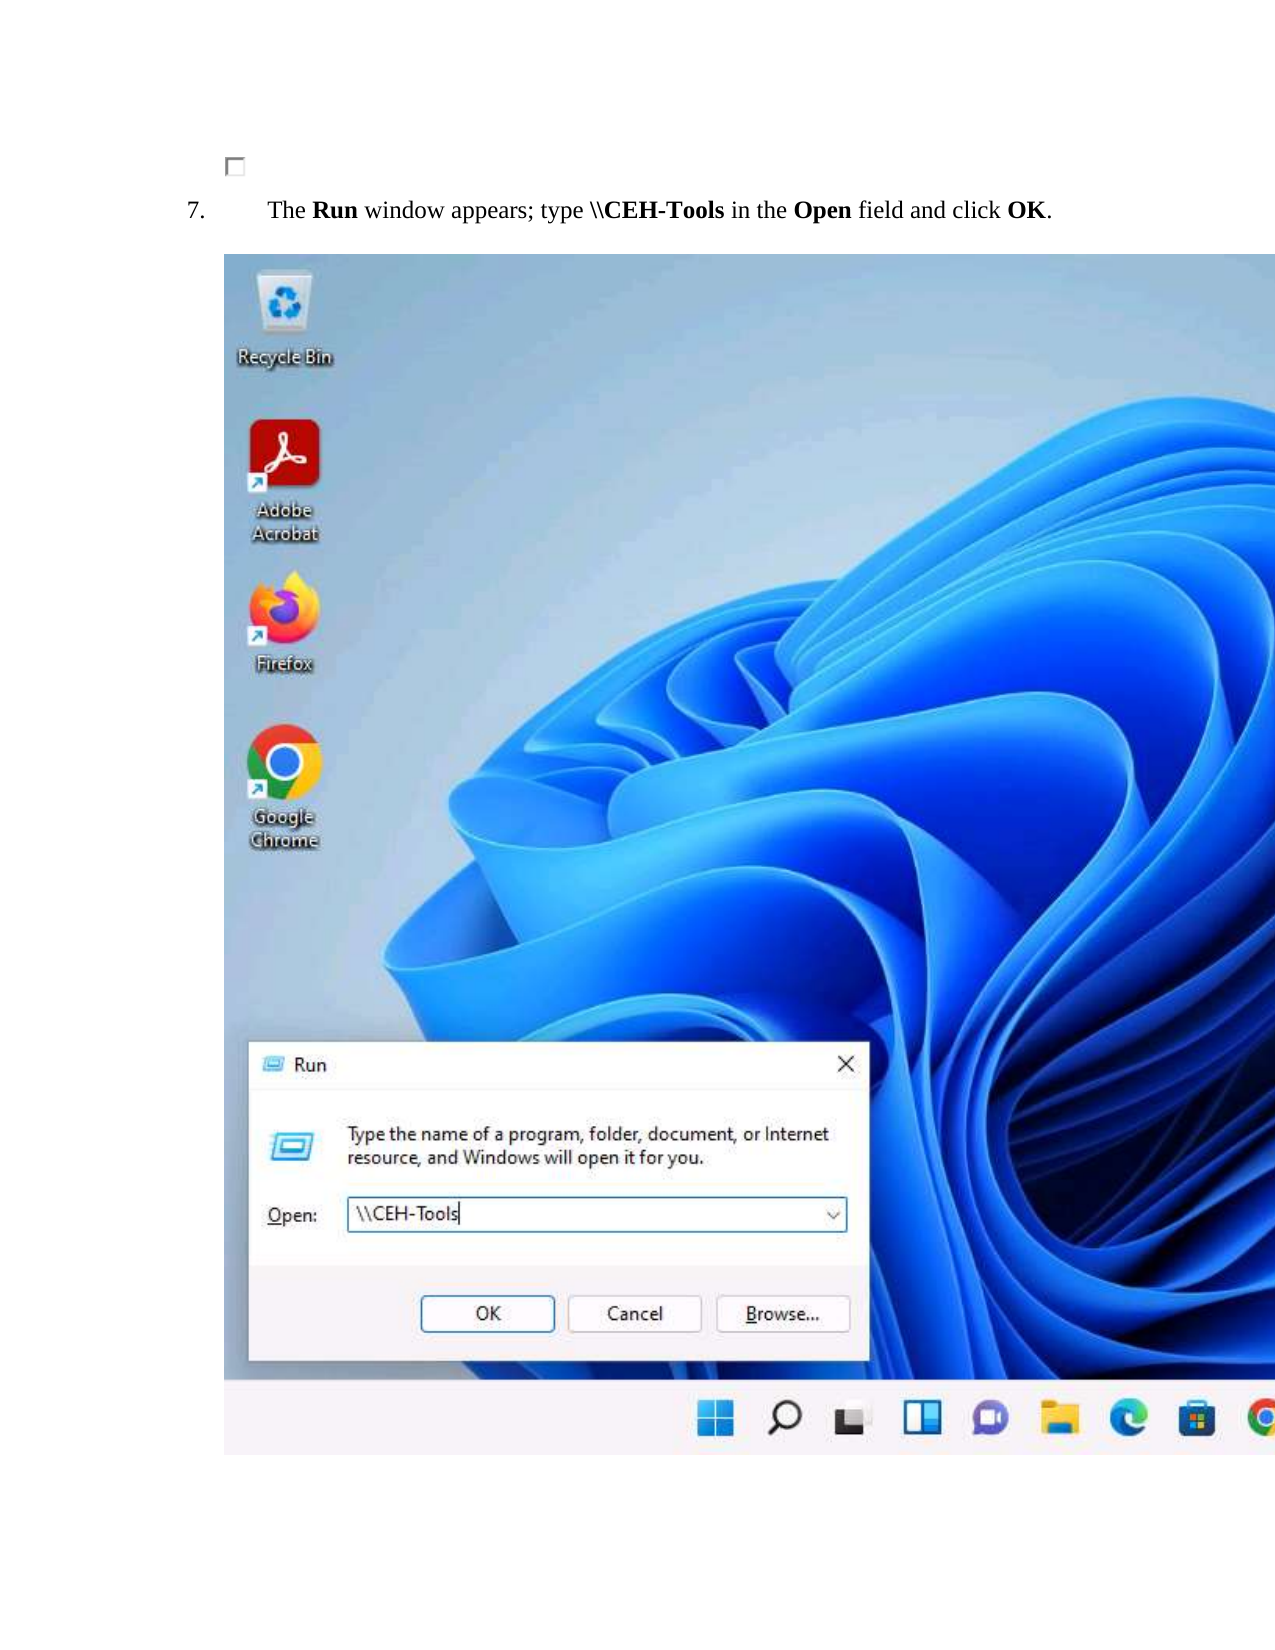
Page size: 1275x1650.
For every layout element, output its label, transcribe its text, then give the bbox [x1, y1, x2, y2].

picture [224, 254, 1275, 1455]
list The Run window appears; type \\CEH-Tools in the Open field and click OK. [187, 150, 1094, 224]
